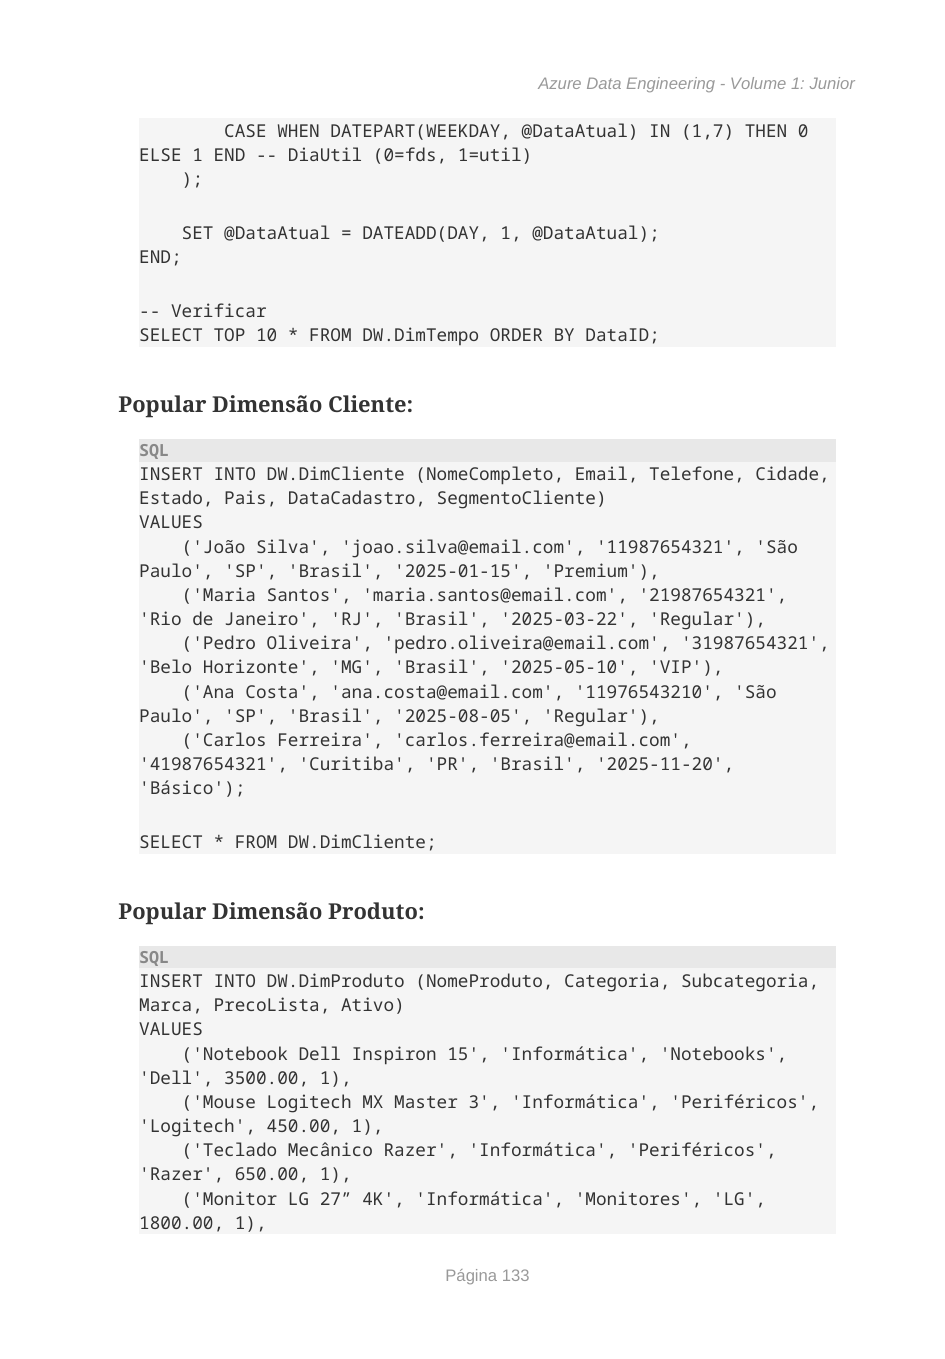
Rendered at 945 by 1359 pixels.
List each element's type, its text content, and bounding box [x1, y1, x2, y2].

text SELECT TOP 10 * FROM DW.DimTempo ORDER BY DataID; [139, 323, 836, 347]
text ('Notebook Dell Inspiron 15', 'Informática', 'Notebooks', 'Dell', 3500.00, 1), [139, 1041, 836, 1089]
text SQL [139, 439, 836, 462]
text VALUES [139, 1017, 836, 1041]
text INSERT INTO DW.DimCliente (NomeCompleto, Email, Telefone, Cidade, Estado, Pais, DataCadastro, SegmentoCliente) [139, 462, 836, 510]
text END; [139, 244, 836, 269]
text ('João Silva', 'joao.silva@email.com', '11987654321', 'São Paulo', 'SP', 'Brasil', '2025-01-15', 'Premium'), [139, 534, 836, 582]
text INSERT INTO DW.DimProduto (NomeProduto, Categoria, Subcategoria, Marca, PrecoLista, Ativo) [139, 968, 836, 1017]
text -- Verificar [139, 298, 836, 323]
text SQL [139, 946, 836, 968]
text ('Pedro Oliveira', 'pedro.oliveira@email.com', '31987654321', 'Belo Horizonte', 'MG', 'Brasil', '2025-05-10', 'VIP'), [139, 631, 836, 679]
text ('Teclado Mecânico Razer', 'Informática', 'Periféricos', 'Razer', 650.00, 1), [139, 1138, 836, 1186]
text ('Mouse Logitech MX Master 3', 'Informática', 'Periféricos', 'Logitech', 450.00, 1), [139, 1089, 836, 1138]
text Popular Dimensão Cliente: [118, 389, 856, 419]
text CASE WHEN DATEPART(WEEKDAY, @DataAtual) IN (1,7) THEN 0 ELSE 1 END -- DiaUtil (0=fds, 1=util) [139, 118, 836, 166]
text SET @DataAtual = DATEADD(DAY, 1, @DataAtual); [139, 220, 836, 244]
text ); [139, 166, 836, 191]
text Popular Dimensão Produto: [118, 896, 856, 926]
text ('Monitor LG 27” 4K', 'Informática', 'Monitores', 'LG', 1800.00, 1), [139, 1186, 836, 1234]
text ('Maria Santos', 'maria.santos@email.com', '21987654321', 'Rio de Janeiro', 'RJ', 'Brasil', '2025-03-22', 'Regular'), [139, 582, 836, 631]
text VALUES [139, 510, 836, 534]
text ('Ana Costa', 'ana.costa@email.com', '11976543210', 'São Paulo', 'SP', 'Brasil', '2025-08-05', 'Regular'), [139, 679, 836, 727]
text ('Carlos Ferreira', 'carlos.ferreira@email.com', '41987654321', 'Curitiba', 'PR', 'Brasil', '2025-11-20', 'Básico'); [139, 727, 836, 800]
text SELECT * FROM DW.DimCliente; [139, 830, 836, 854]
